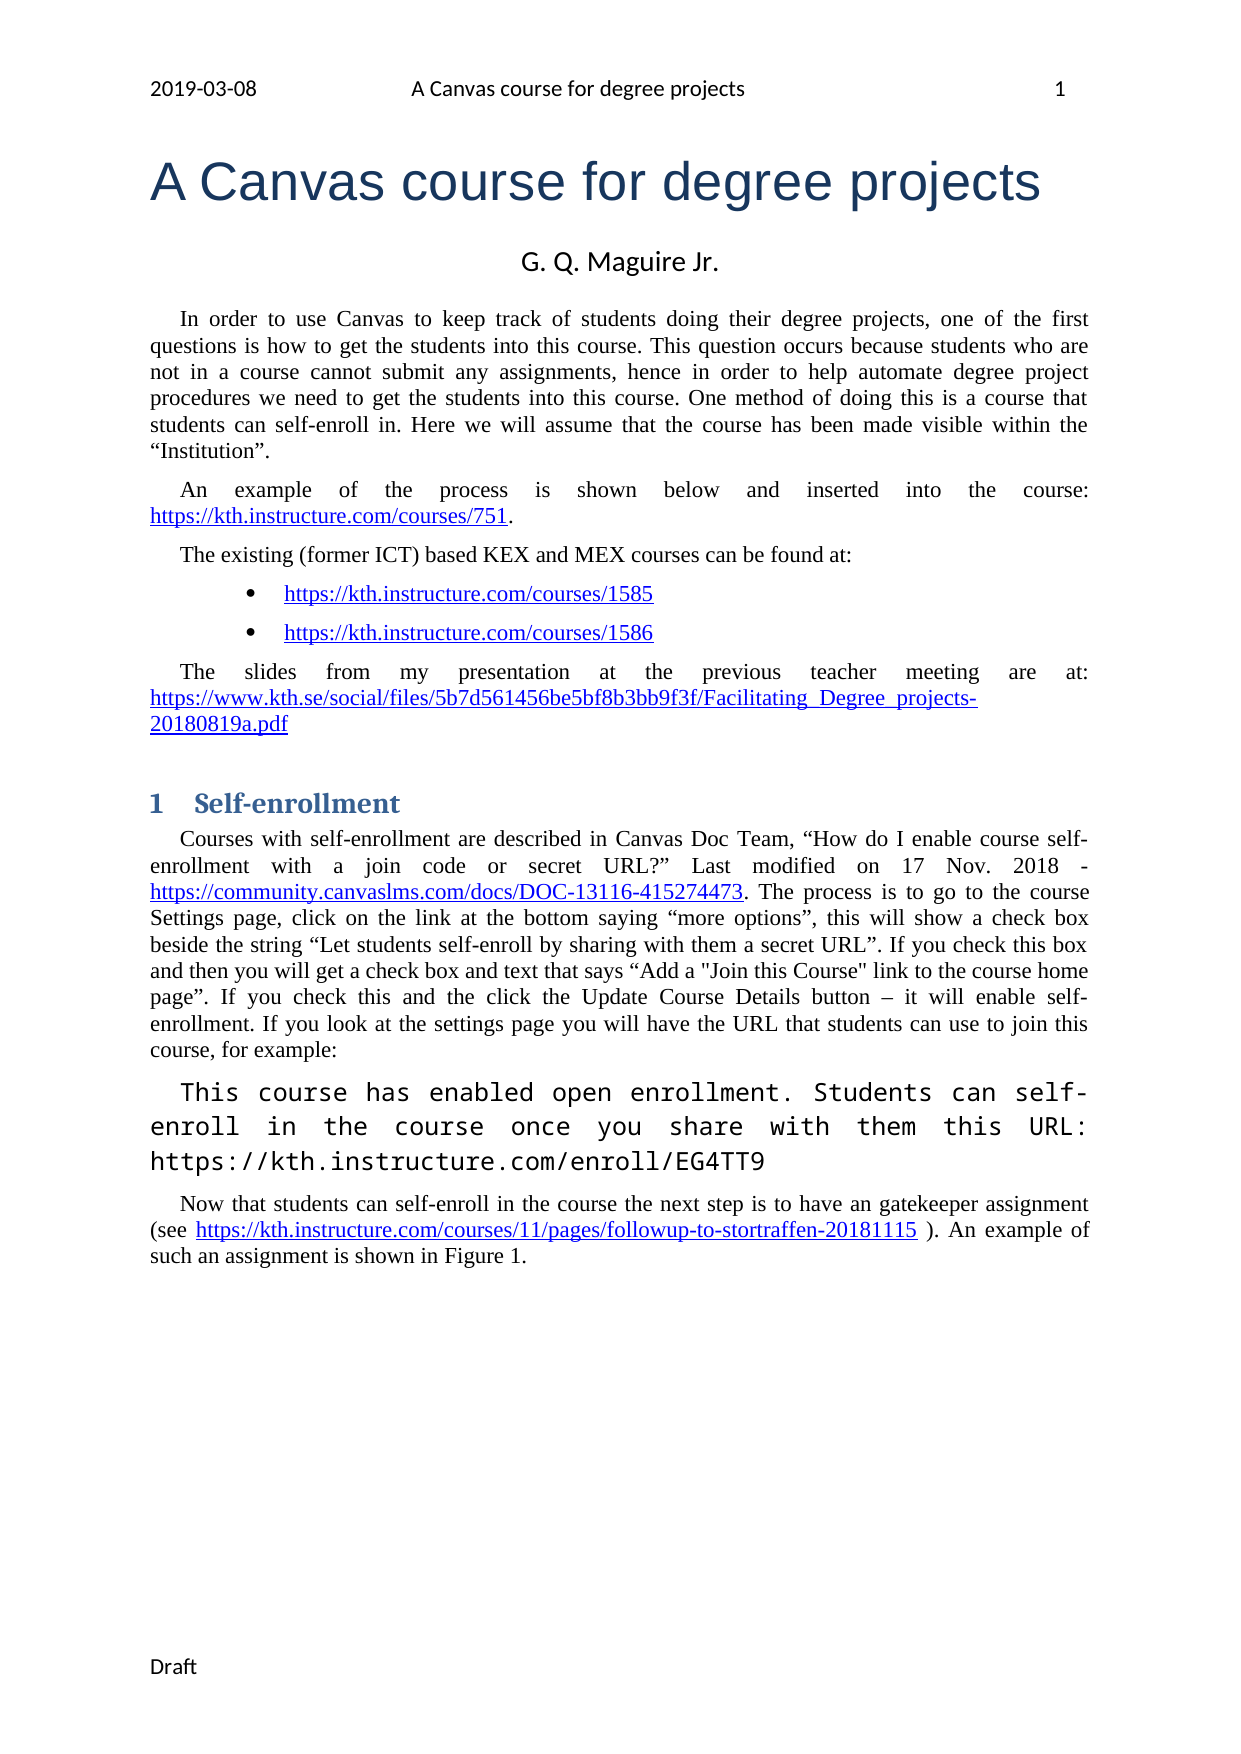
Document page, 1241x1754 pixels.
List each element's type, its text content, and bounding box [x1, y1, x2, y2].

text G. Q. Maguire Jr. [150, 243, 1090, 279]
text The slides from my presentation at the previous teacher meeting are at: https://www.kth.se/social/files/5b7d561456be5bf8b3bb9f3f/Facilitating_Degree_projects-20180819a.pdf [150, 658, 1090, 737]
text Now that students can self-enroll in the course the next step is to have an gatekeeper assignment (see https://kth.instructure.com/courses/11/pages/followup-to-stortraffen-20181115 ). An example of such an assignment is shown in Figure 1. [150, 1190, 1090, 1269]
text This course has enabled open enrollment. Students can self-enroll in the course once you share with them this URL: https://kth.instructure.com/enroll/EG4TT9 [150, 1075, 1090, 1177]
subtitle Self-enrollment [150, 787, 1090, 820]
list https://kth.instructure.com/courses/1585 [247, 580, 1090, 606]
text Courses with self-enrollment are described in Canvas Doc Team, “How do I enable course self-enrollment with a join code or secret URL?” Last modified on 17 Nov. 2018 - https://community.canvaslms.com/docs/DOC-13116-415274473. The process is to go to the course Settings page, click on the link at the bottom saying “more options”, this will show a check box beside the string “Let students self-enroll by sharing with them a secret URL”. If you check this box and then you will get a check box and text that says “Add a "Join this Course" link to the course home page”. If you check this and the click the Update Course Details button – it will enable self-enrollment. If you look at the settings page you will have the URL that students can use to join this course, for example: [150, 825, 1090, 1062]
text An example of the process is shown below and inserted into the course: https://kth.instructure.com/courses/751. [150, 476, 1090, 529]
list https://kth.instructure.com/courses/1586 [247, 619, 1090, 645]
text In order to use Canvas to keep track of students doing their degree projects, one of the first questions is how to get the students into this course. This question occurs because students who are not in a course cannot submit any assignments, hence in order to help automate degree project procedures we need to get the students into this course. One method of doing this is a course that students can self-enroll in. Here we will assume that the course has been made visible within the “Institution”. [150, 305, 1090, 463]
text The existing (former ICT) based KEX and MEX courses can be found at: [150, 541, 1090, 567]
